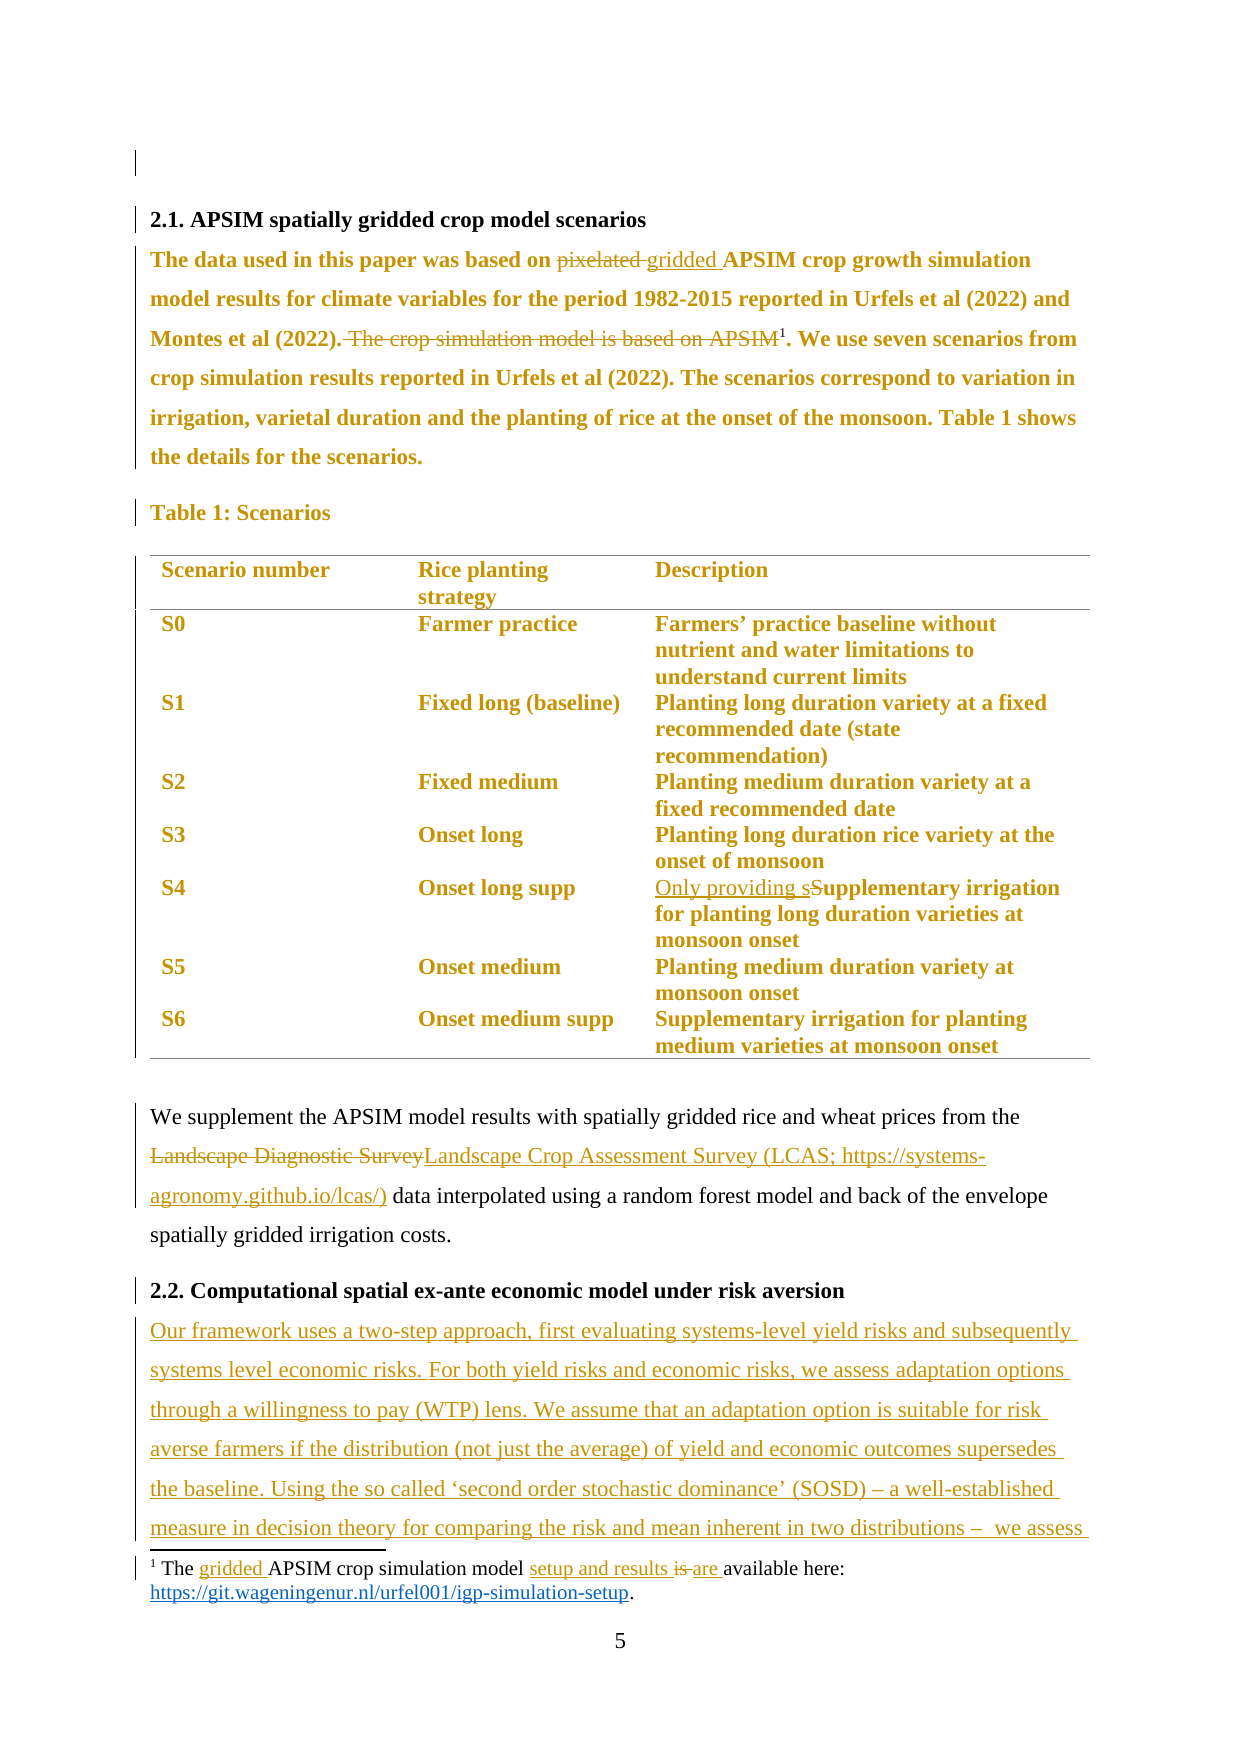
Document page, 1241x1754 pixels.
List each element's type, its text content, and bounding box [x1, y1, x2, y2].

text The data used in this paper was based on APSIM crop growth simulation model results for climate variables for the period 1982-2015 reported in Urfels et al (2022) and Montes et al (2022).. We use seven scenarios from crop simulation results reported in Urfels et al (2022). The scenarios correspond to variation in irrigation, varietal duration and the planting of rice at the onset of the monsoon. Table 1 shows the details for the scenarios. [150, 246, 1090, 469]
table_cell Onset medium supp [407, 1005, 644, 1058]
table_cell S1 [150, 689, 407, 768]
table_cell Planting long duration variety at a fixed recommended date (state recommendation) [644, 689, 1090, 768]
table_cell Supplementary irrigation for planting medium varieties at monsoon onset [644, 1005, 1090, 1058]
table_cell S5 [150, 953, 407, 1005]
table_cell S2 [150, 768, 407, 821]
table_cell upplementary irrigation for planting long duration varieties at monsoon onset [644, 874, 1090, 953]
table_cell Farmers’ practice baseline without nutrient and water limitations to understand current limits [644, 610, 1090, 689]
text Table 1: Scenarios [150, 499, 1090, 526]
table_header Scenario number [150, 556, 407, 609]
table_cell S4 [150, 874, 407, 953]
table_cell Onset medium [407, 953, 644, 1005]
table_cell Onset long [407, 821, 644, 874]
table_cell S6 [150, 1005, 407, 1058]
table_cell S0 [150, 610, 407, 689]
table_cell Onset long supp [407, 874, 644, 953]
table_cell Fixed long (baseline) [407, 689, 644, 768]
table_cell Fixed medium [407, 768, 644, 821]
subtitle 2.1. APSIM spatially gridded crop model scenarios [150, 206, 1090, 232]
table_cell Planting medium duration variety at monsoon onset [644, 953, 1090, 1005]
table_cell S3 [150, 821, 407, 874]
table_cell Planting medium duration variety at a fixed recommended date [644, 768, 1090, 821]
table_header Rice planting strategy [407, 556, 644, 609]
subtitle 2.2. Computational spatial ex-ante economic model under risk aversion [150, 1277, 1090, 1304]
table_cell Planting long duration rice variety at the onset of monsoon [644, 821, 1090, 874]
table_header Description [644, 556, 1090, 609]
table_cell Farmer practice [407, 610, 644, 689]
text We supplement the APSIM model results with spatially gridded rice and wheat prices from the data interpolated using a random forest model and back of the envelope spatially gridded irrigation costs. [150, 1103, 1090, 1248]
